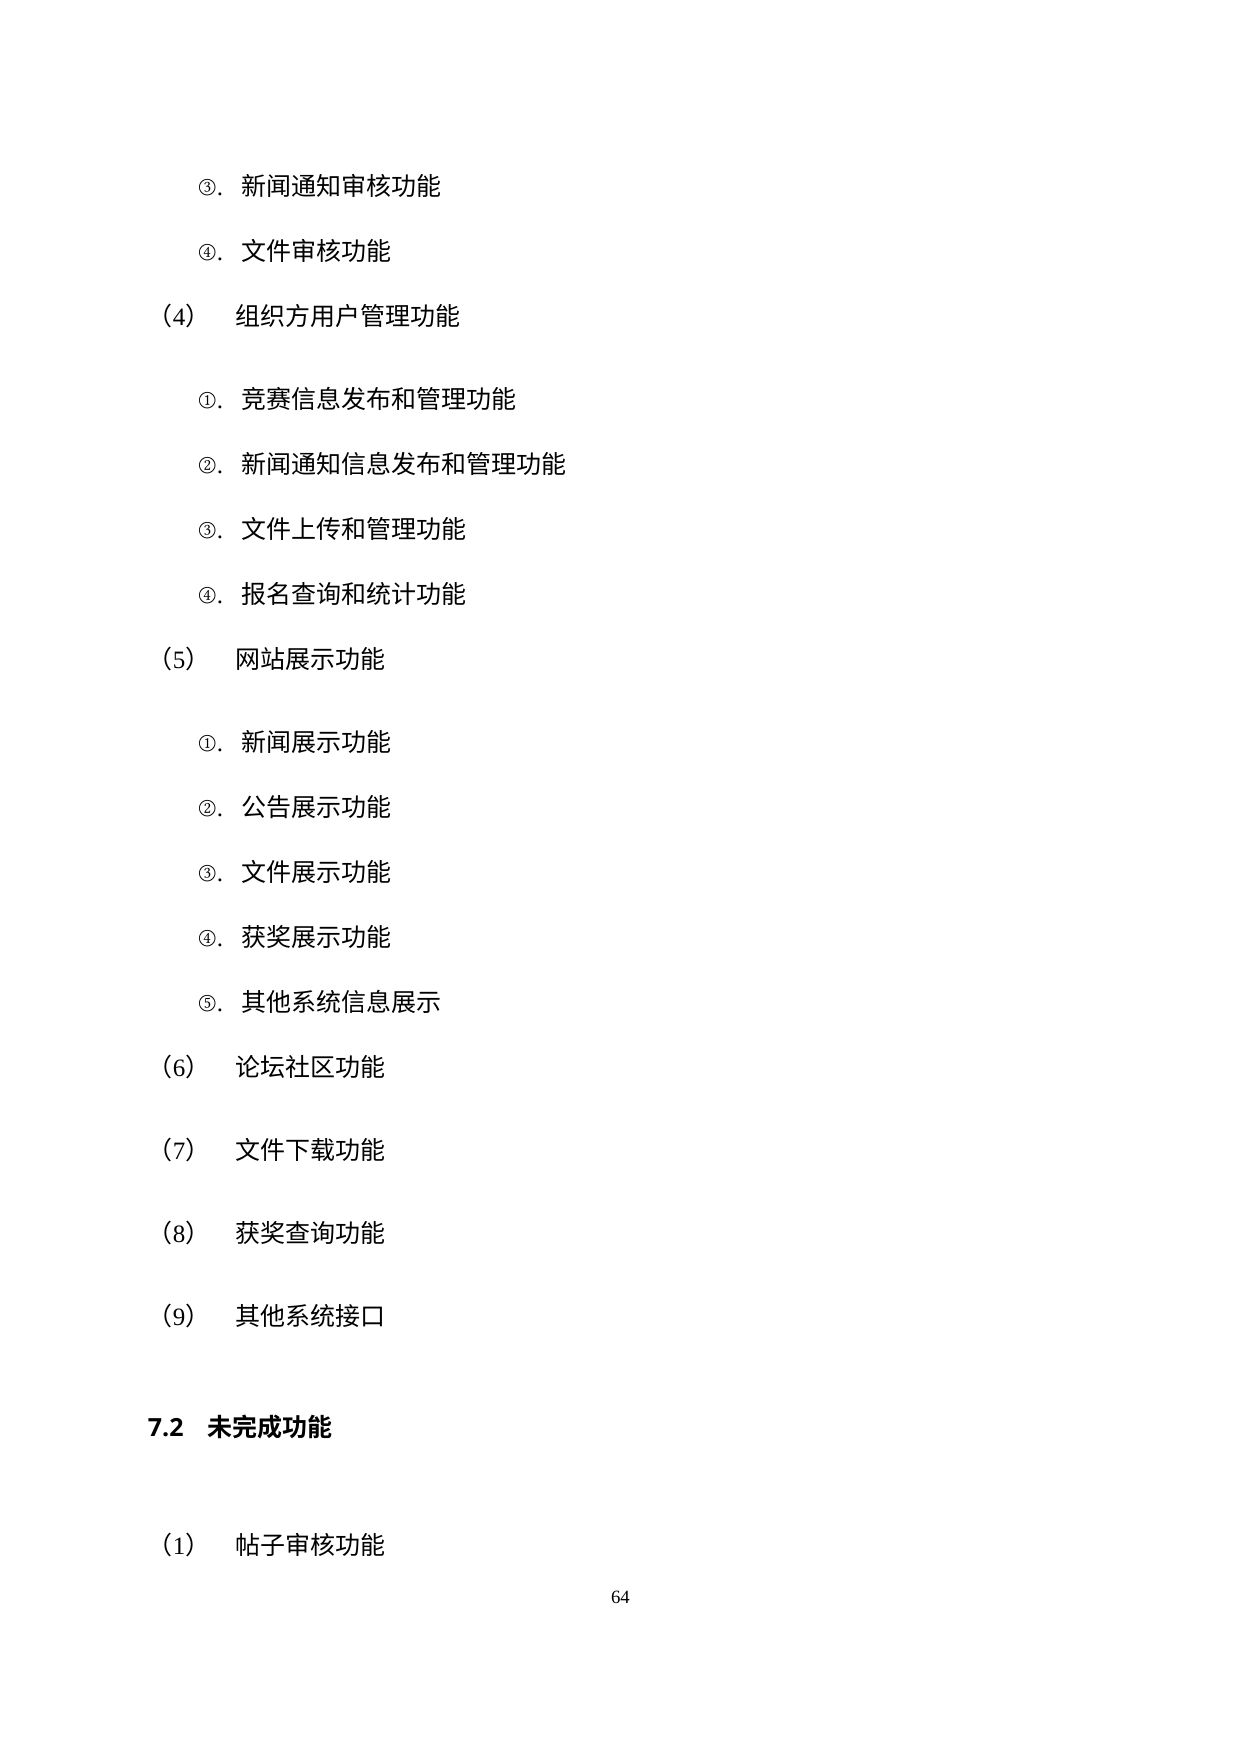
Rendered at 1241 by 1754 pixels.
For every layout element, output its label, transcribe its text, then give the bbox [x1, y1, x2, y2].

list 新闻展示功能 [198, 708, 1092, 773]
list 其他系统信息展示 [198, 968, 1092, 1033]
list 报名查询和统计功能 [198, 560, 1092, 625]
list 文件审核功能 [198, 217, 1092, 282]
list 论坛社区功能 [148, 1033, 1092, 1098]
list 新闻通知审核功能 [198, 152, 1092, 217]
list 文件展示功能 [198, 838, 1092, 903]
list 新闻通知信息发布和管理功能 [198, 430, 1092, 495]
list 文件上传和管理功能 [198, 495, 1092, 560]
list 公告展示功能 [198, 773, 1092, 838]
list 文件下载功能 [148, 1116, 1092, 1181]
list 获奖展示功能 [198, 903, 1092, 968]
subtitle 未完成功能 [148, 1393, 1092, 1458]
list 网站展示功能 [148, 625, 1092, 690]
list 帖子审核功能 [148, 1511, 1092, 1576]
list 获奖查询功能 [148, 1199, 1092, 1264]
list 竞赛信息发布和管理功能 [198, 365, 1092, 430]
list 组织方用户管理功能 [148, 282, 1092, 347]
list 其他系统接口 [148, 1282, 1092, 1347]
